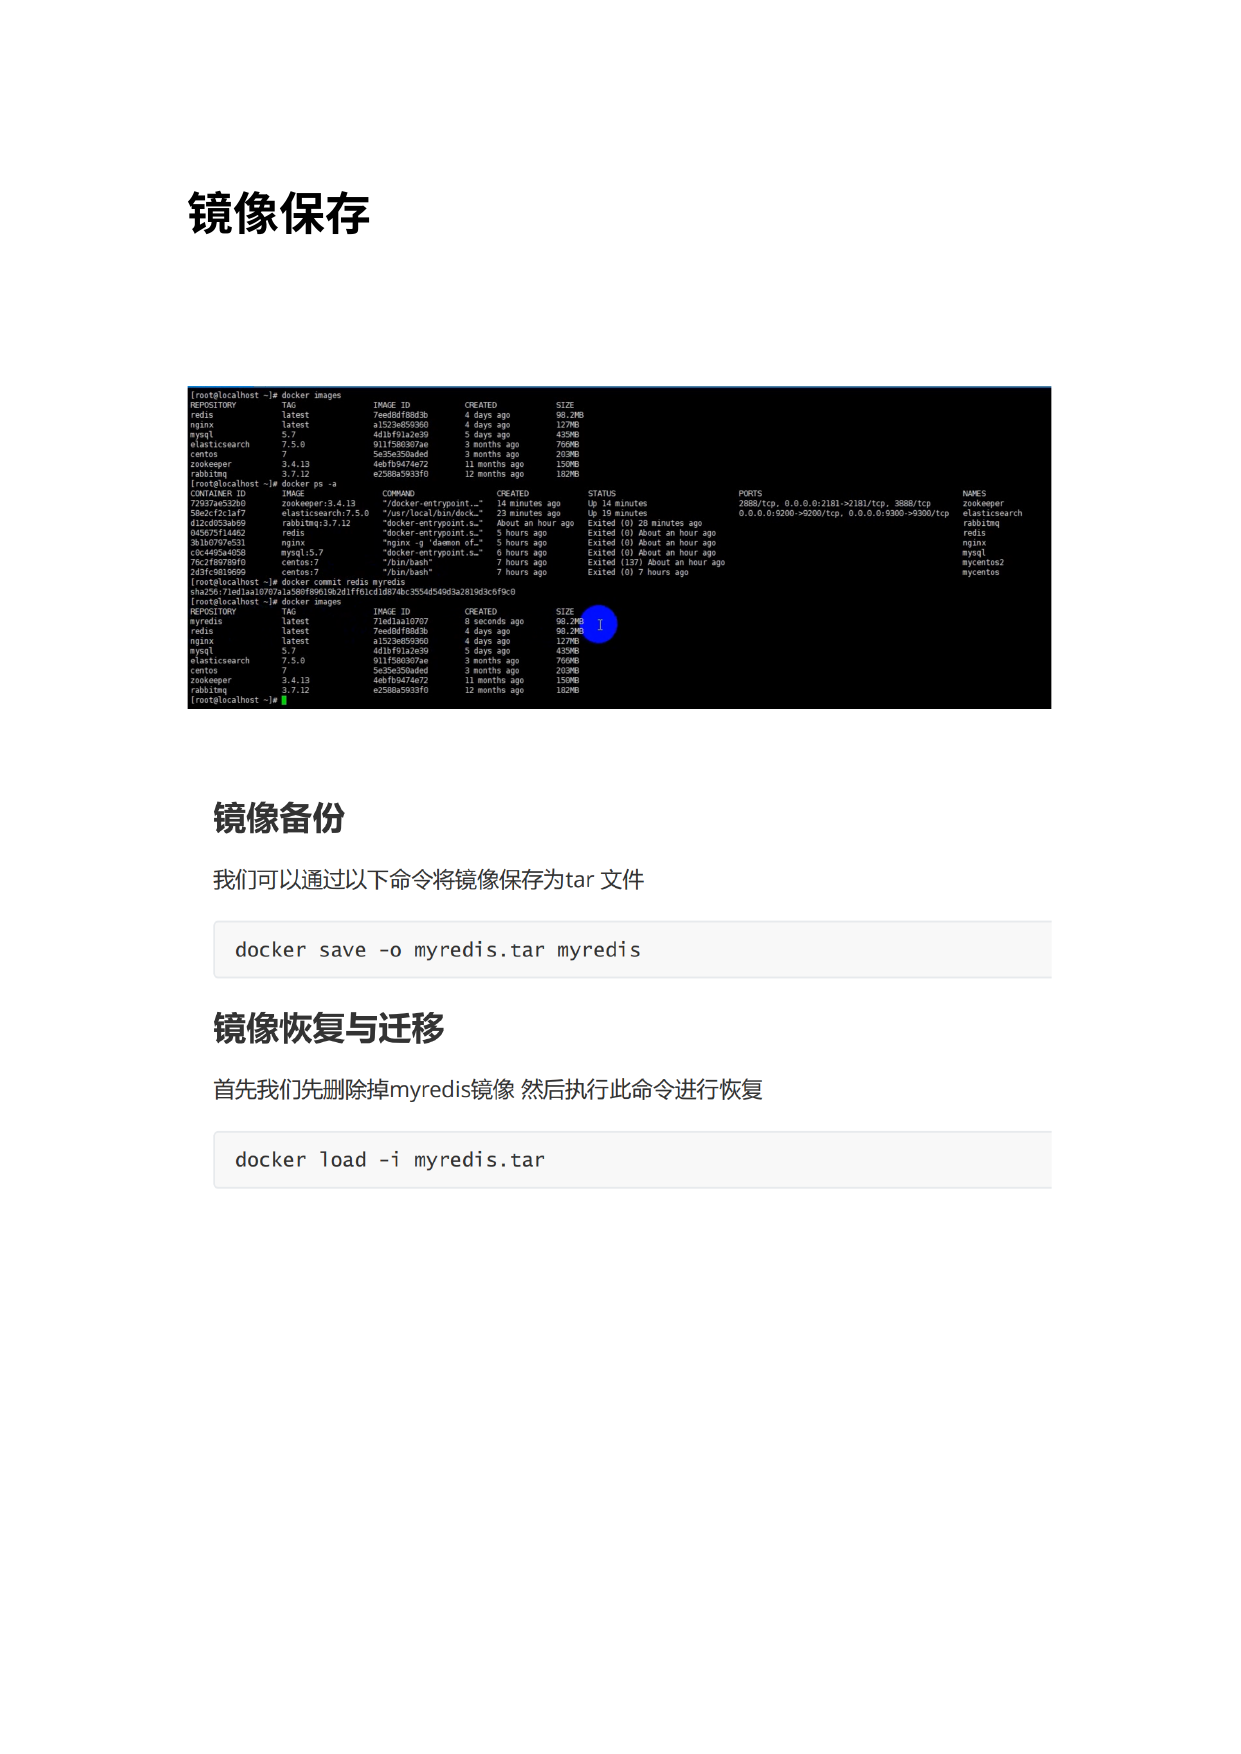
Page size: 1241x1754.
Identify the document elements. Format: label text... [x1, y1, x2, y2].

subtitle 镜像保存 [187, 162, 1053, 259]
picture [187, 386, 1052, 709]
picture [187, 776, 1052, 1210]
